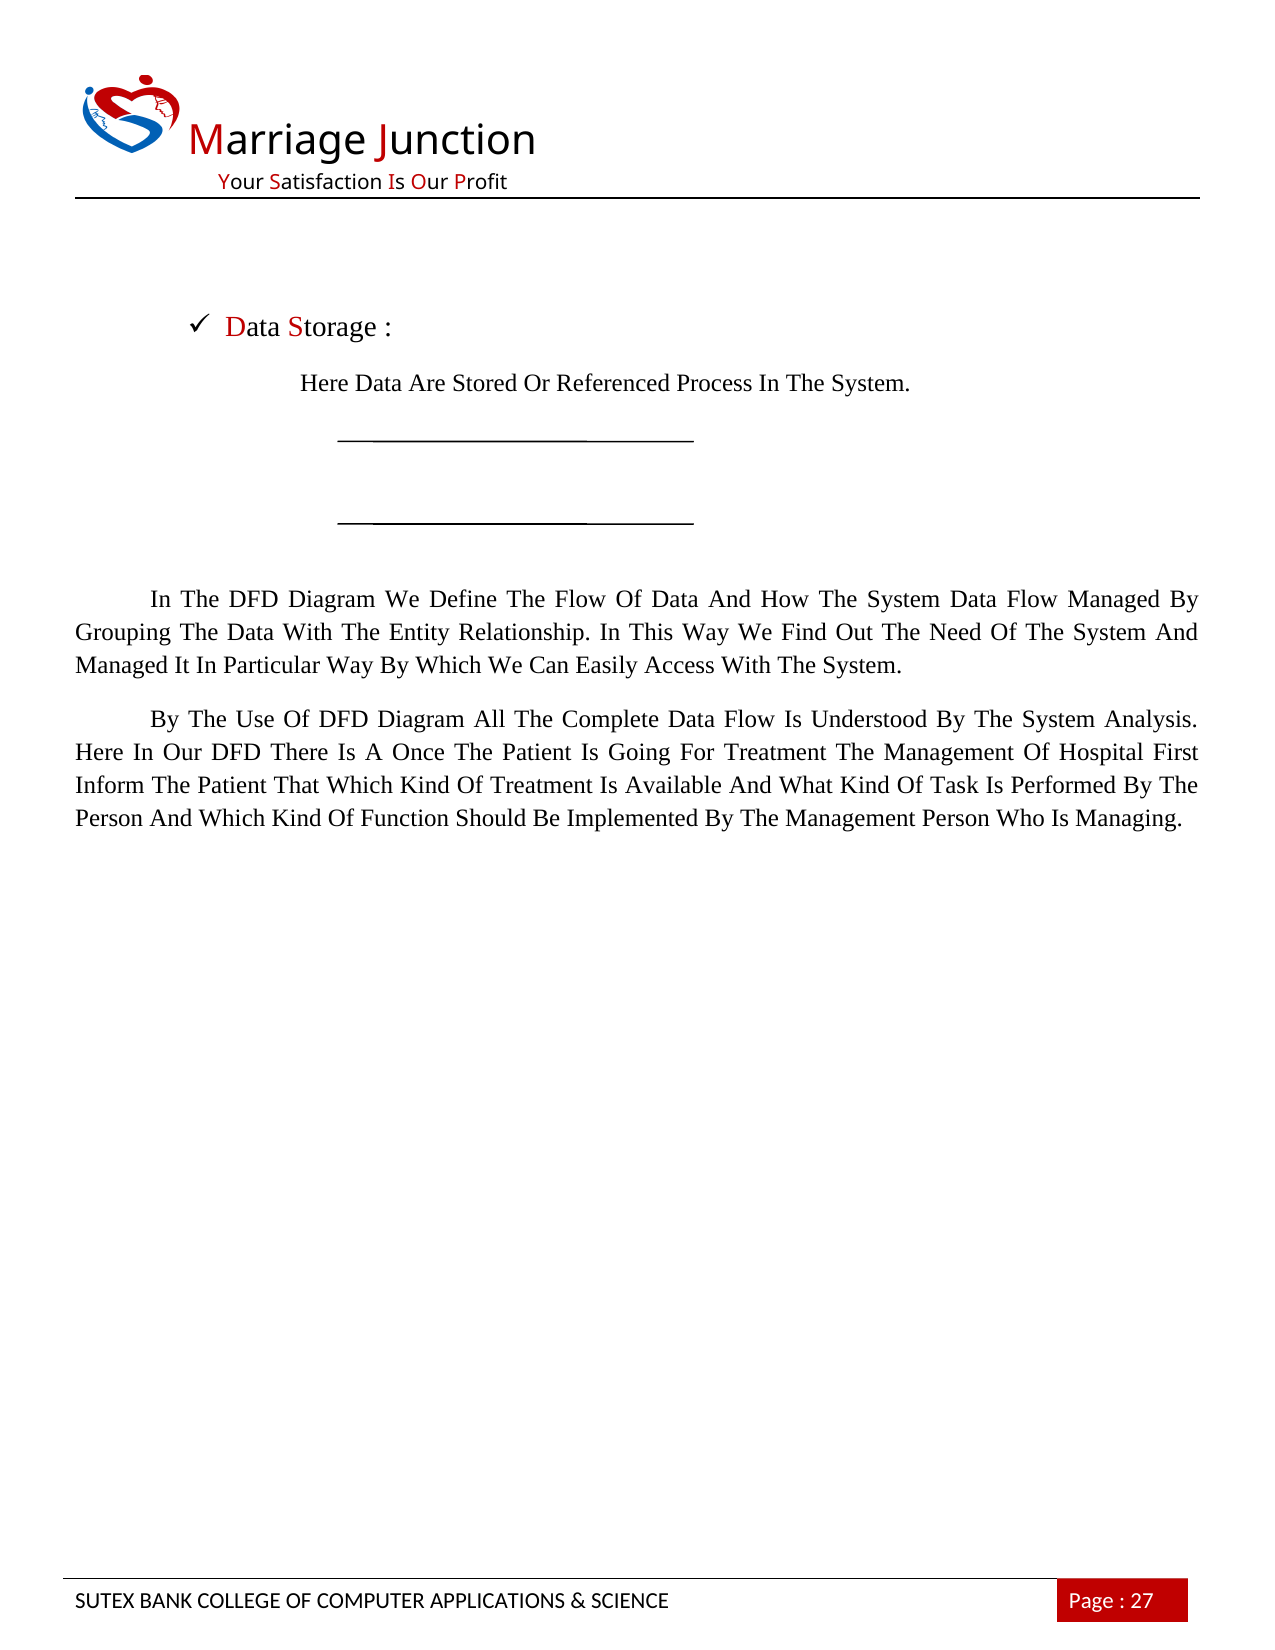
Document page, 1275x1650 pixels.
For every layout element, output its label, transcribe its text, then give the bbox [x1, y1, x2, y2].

text By The Use Of DFD Diagram All The Complete Data Flow Is Understood By The System Analysis. Here In Our DFD There Is A Once The Patient Is Going For Treatment The Management Of Hospital First Inform The Patient That Which Kind Of Treatment Is Available And What Kind Of Task Is Performed By The Person And Which Kind Of Function Should Be Implemented By The Management Person Who Is Managing. [75, 704, 1200, 831]
text Here Data Are Stored Or Referenced Process In The System. [112, 368, 1200, 397]
list Data Storage : [187, 309, 1200, 342]
text In The DFD Diagram We Define The Flow Of Data And How The System Data Flow Managed By Grouping The Data With The Entity Relationship. In This Way We Find Out The Need Of The System And Managed It In Particular Way By Which We Can Easily Access With The System. [75, 584, 1200, 678]
picture [75, 75, 188, 155]
